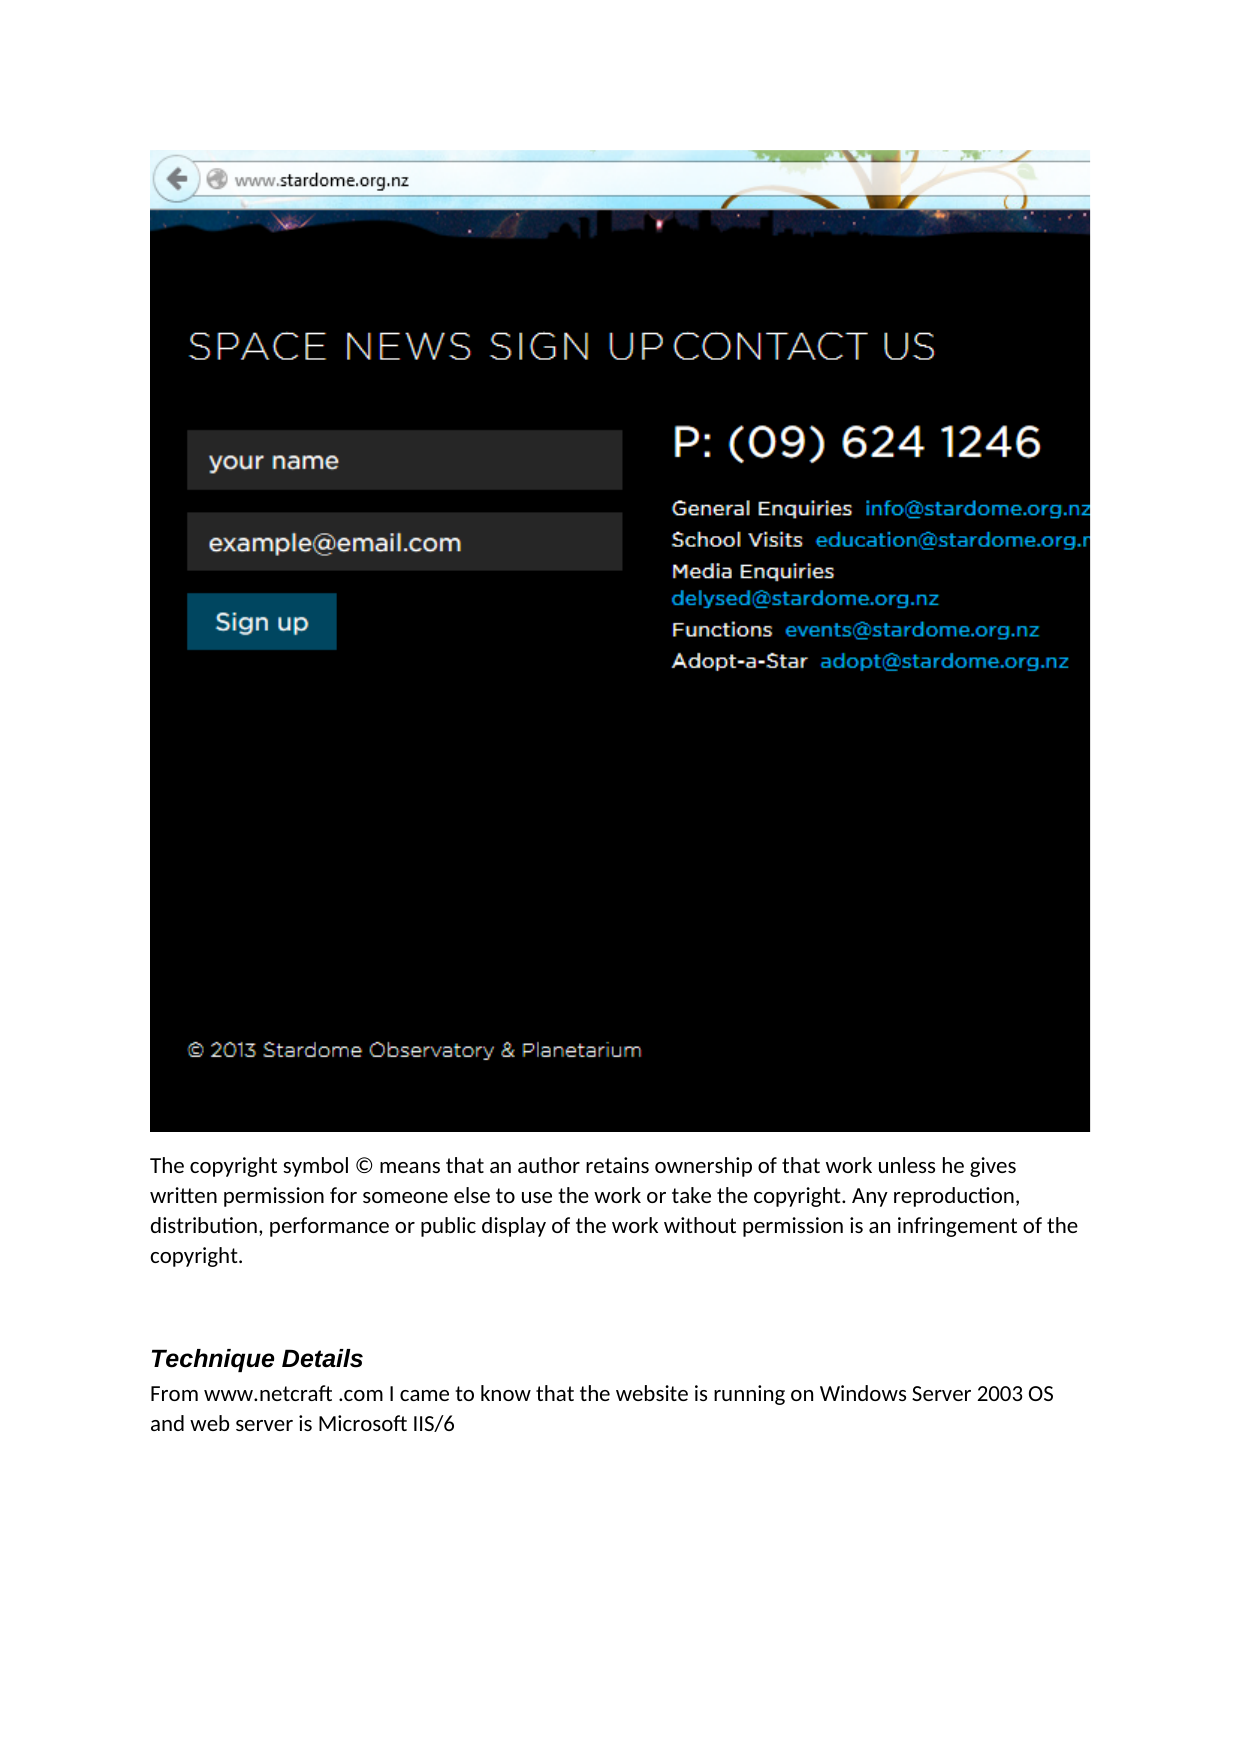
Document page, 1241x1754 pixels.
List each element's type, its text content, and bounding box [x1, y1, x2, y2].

text The copyright symbol © means that an author retains ownership of that work unless he gives written permission for someone else to use the work or take the copyright. Any reproduction, distribution, performance or public display of the work without permission is an infringement of the copyright. [150, 1151, 1090, 1269]
subtitle Technique Details [150, 1344, 1090, 1372]
text From www.netcraft .com I came to know that the website is running on Windows Server 2003 OS and web server is Microsoft IIS/6 [150, 1379, 1090, 1437]
picture [150, 150, 1091, 1132]
